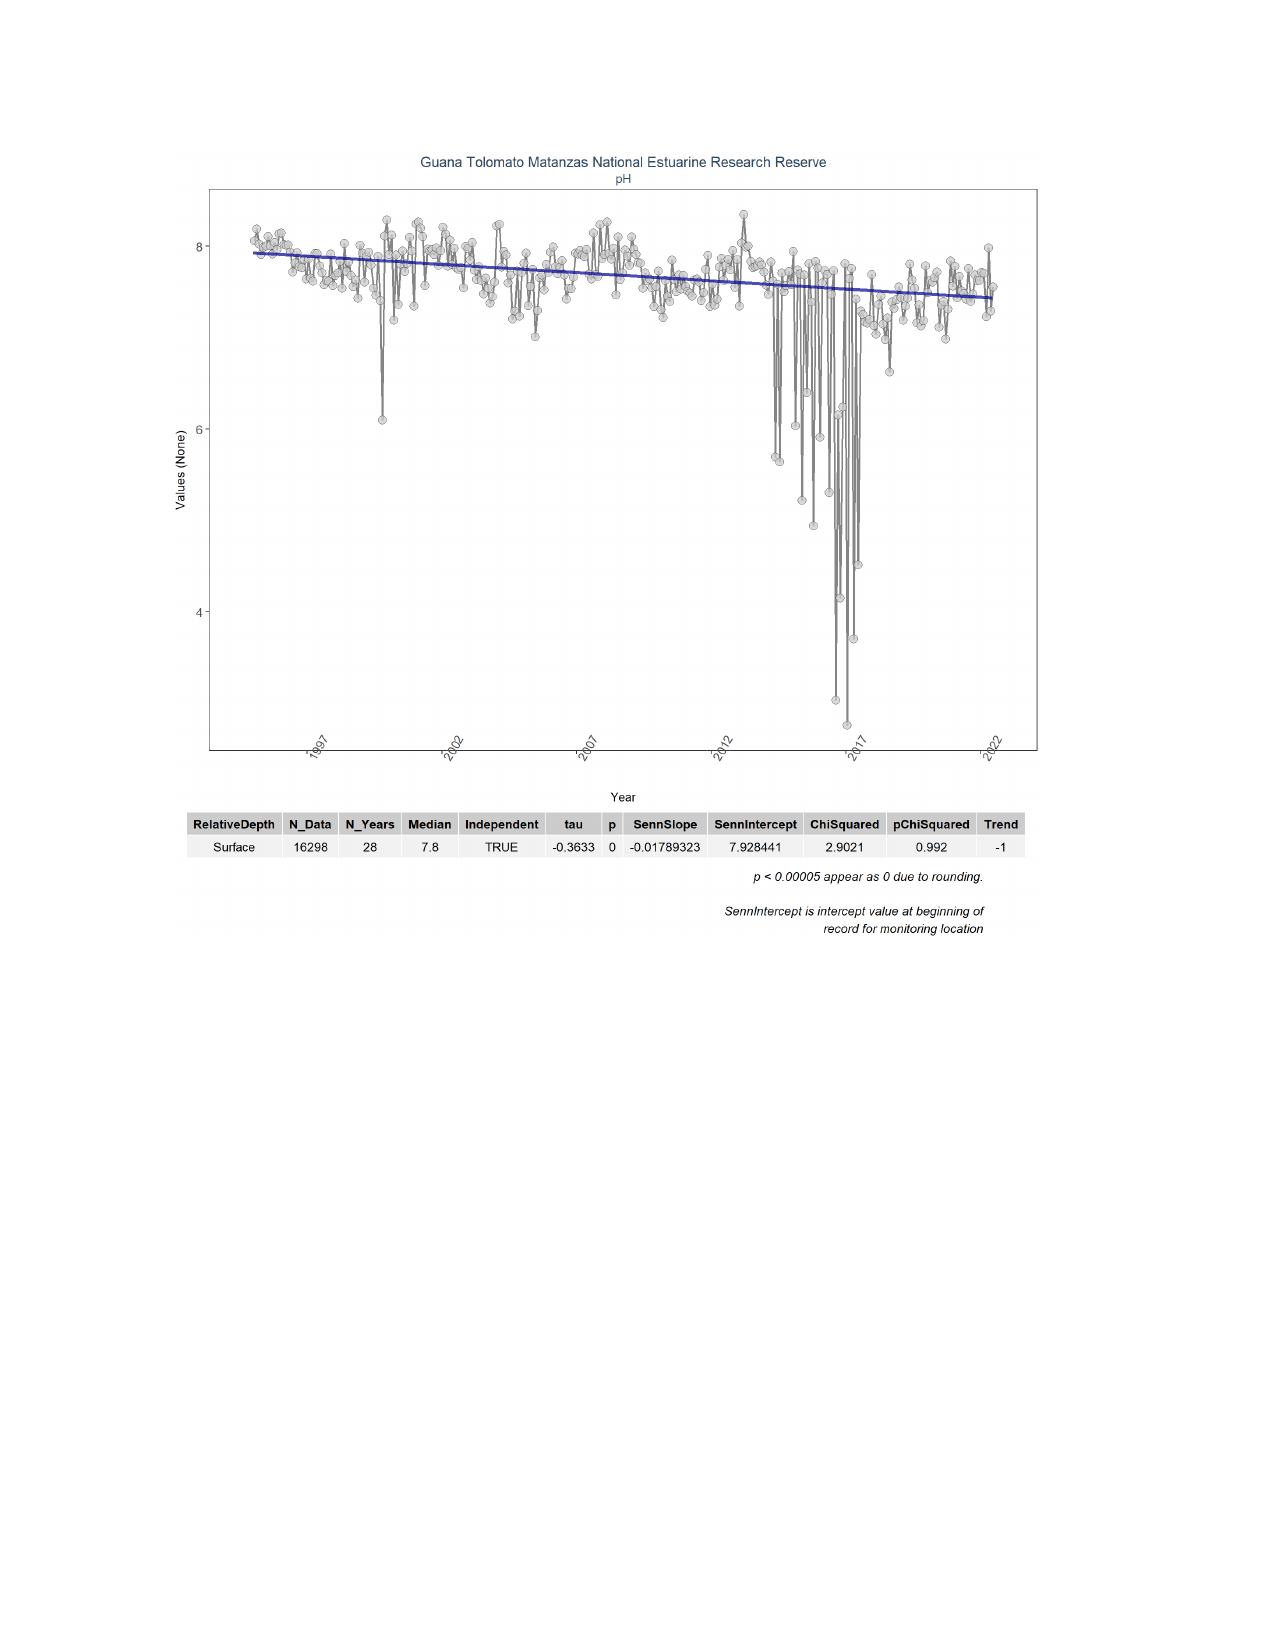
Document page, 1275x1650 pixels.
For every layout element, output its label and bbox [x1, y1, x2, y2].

picture [168, 150, 1044, 938]
